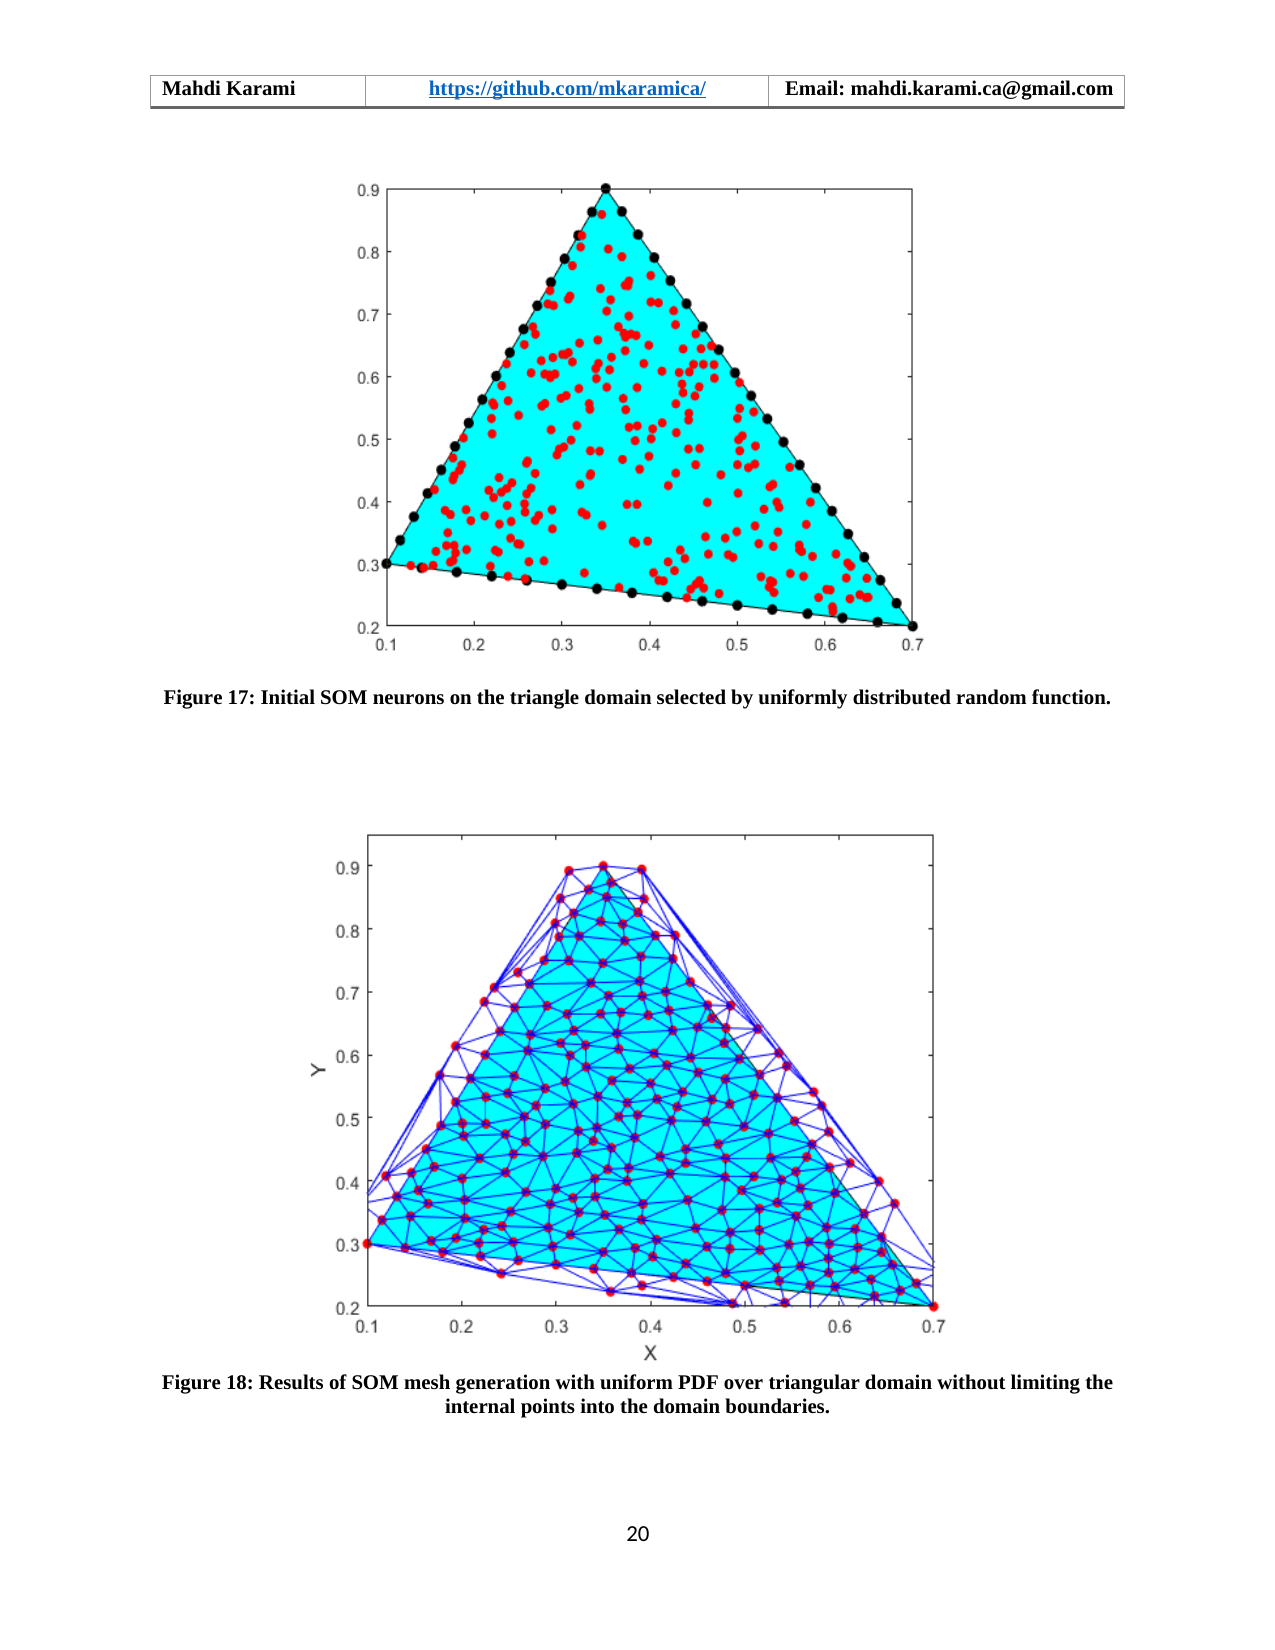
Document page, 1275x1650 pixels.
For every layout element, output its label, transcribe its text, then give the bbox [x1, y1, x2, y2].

text Figure 18: Results of SOM mesh generation with uniform PDF over triangular domain without limiting the internal points into the domain boundaries. [150, 1370, 1125, 1418]
text Figure 17: Initial SOM neurons on the triangle domain selected by uniformly distributed random function. [150, 685, 1125, 709]
picture [298, 150, 977, 685]
picture [272, 792, 1003, 1370]
